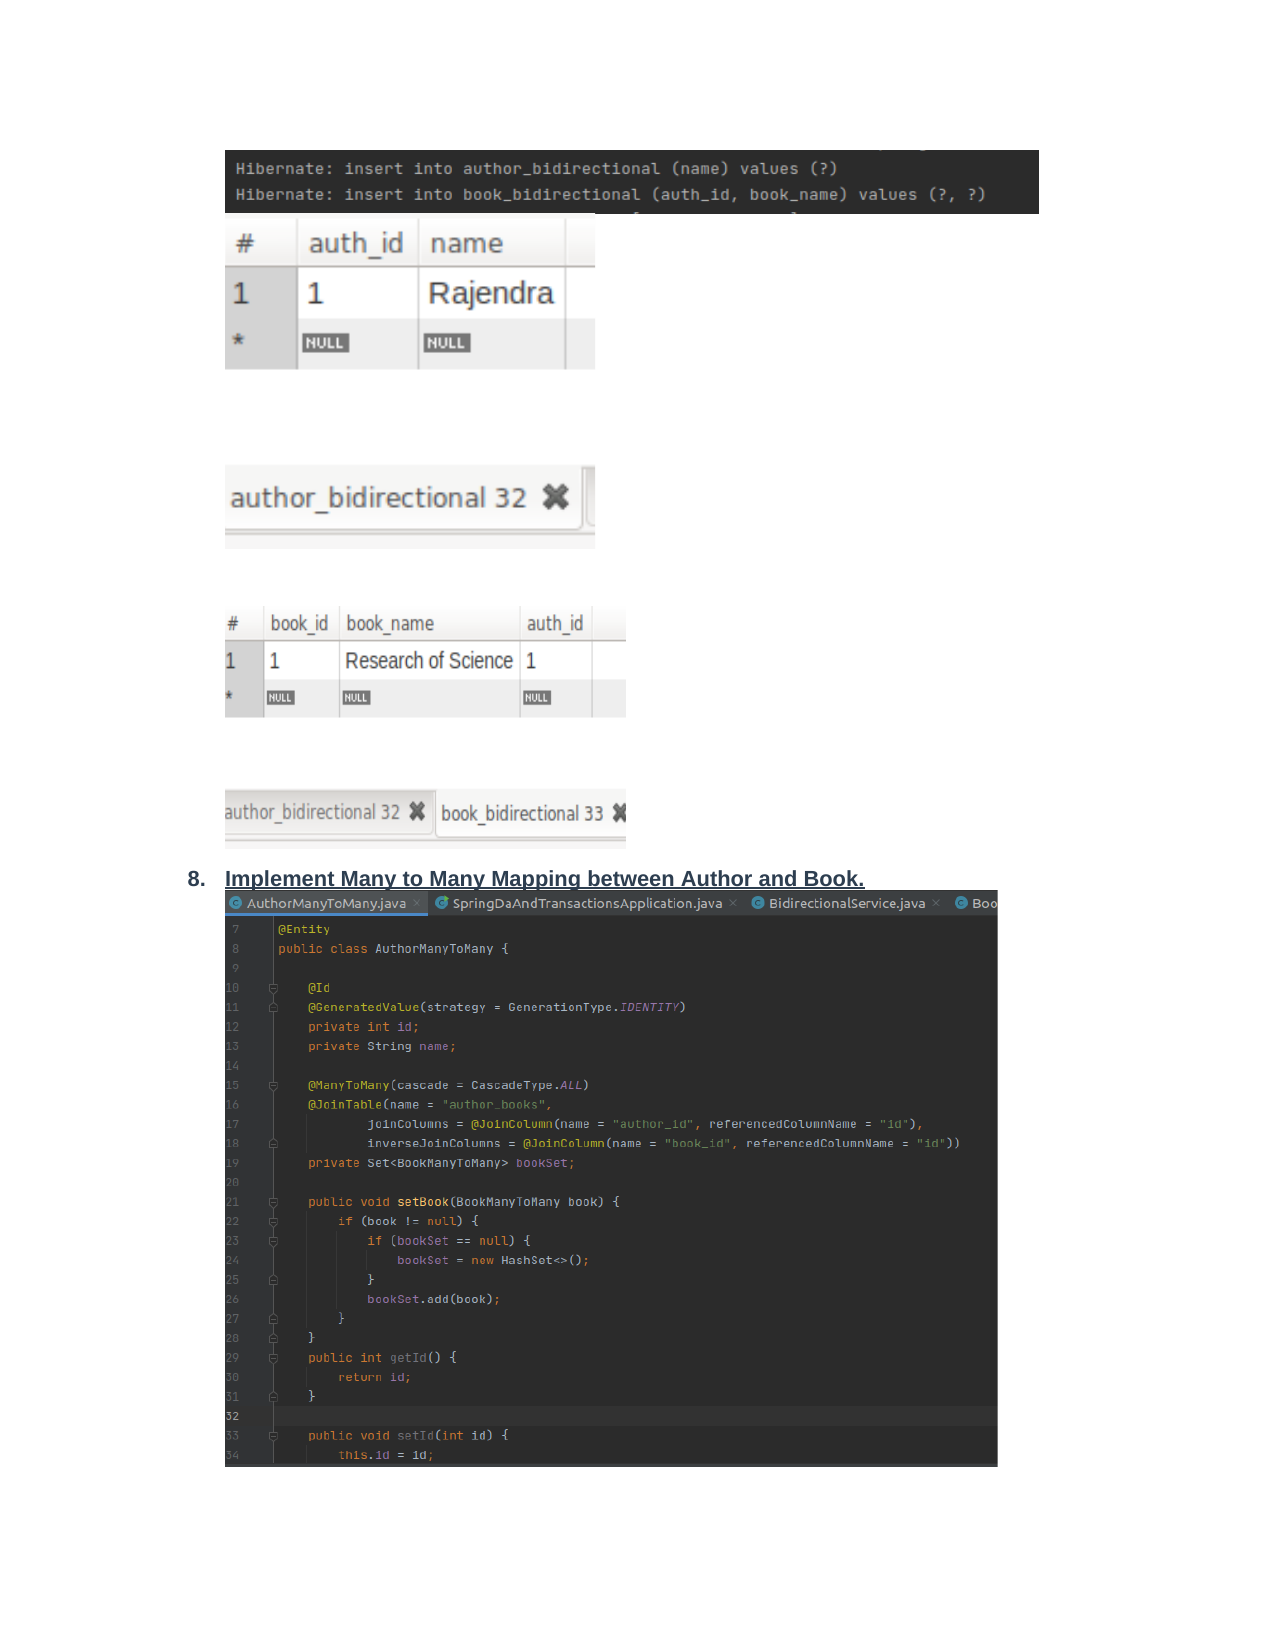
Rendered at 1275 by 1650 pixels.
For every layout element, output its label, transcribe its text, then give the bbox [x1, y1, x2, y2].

picture [225, 606, 626, 849]
picture [225, 150, 1039, 549]
picture [225, 890, 998, 1467]
